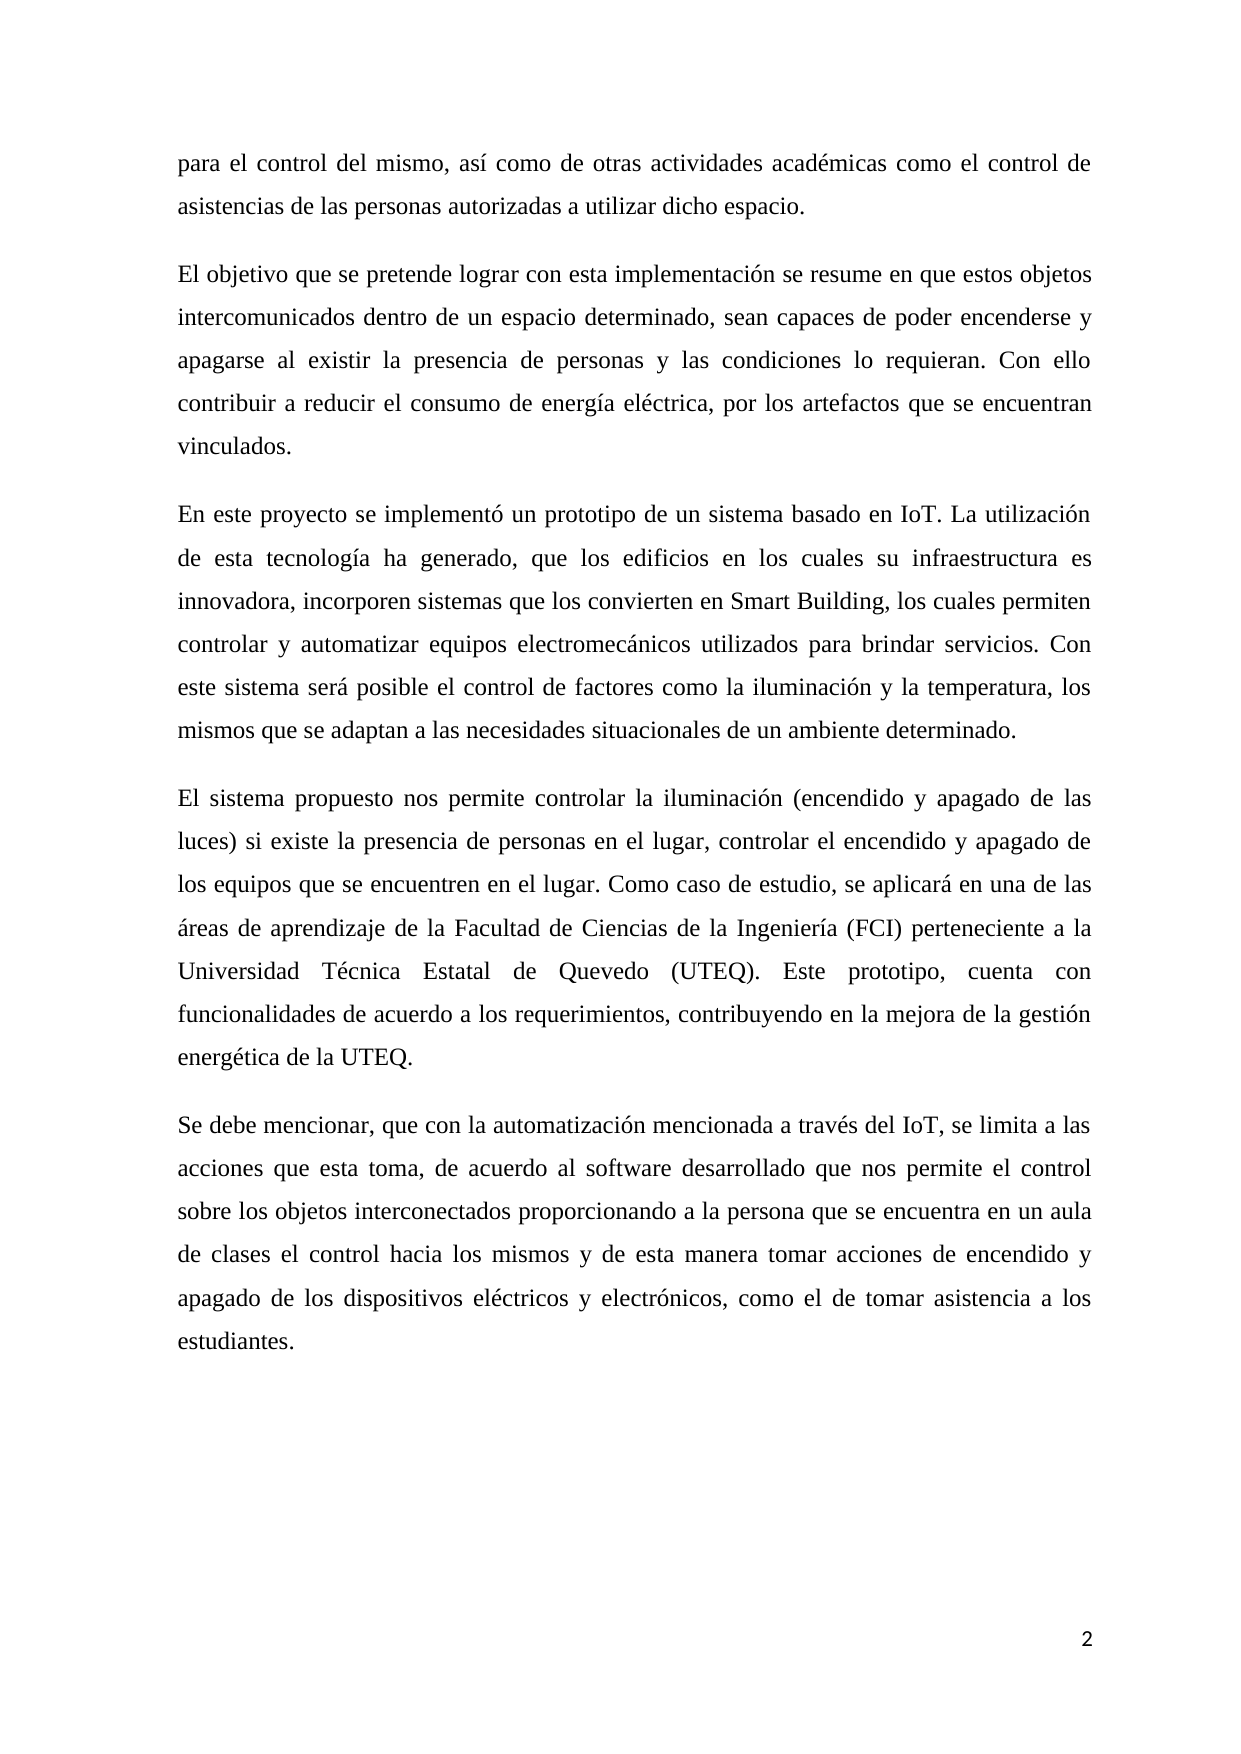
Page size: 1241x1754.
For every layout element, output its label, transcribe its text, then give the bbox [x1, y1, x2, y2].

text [177, 148, 1092, 219]
text En este proyecto se implementó un prototipo de un sistema basado en IoT. La utilización de esta tecnología ha generado, que los edificios en los cuales su infraestructura es innovadora, incorporen sistemas que los convierten en Smart Building, los cuales permiten controlar y automatizar equipos electromecánicos utilizados para brindar servicios. Con este sistema será posible el control de factores como la iluminación y la temperatura, los mismos que se adaptan a las necesidades situacionales de un ambiente determinado. [177, 499, 1092, 744]
text Se debe mencionar, que con la automatización mencionada a través del IoT, se limita a las acciones que esta toma, de acuerdo al software desarrollado que nos permite el control sobre los objetos interconectados proporcionando a la persona que se encuentra en un aula de clases el control hacia los mismos y de esta manera tomar acciones de encendido y apagado de los dispositivos eléctricos y electrónicos, como el de tomar asistencia a los estudiantes. [177, 1110, 1092, 1354]
text El sistema propuesto nos permite controlar la iluminación (encendido y apagado de las luces) si existe la presencia de personas en el lugar, controlar el encendido y apagado de los equipos que se encuentren en el lugar. Como caso de estudio, se aplicará en una de las áreas de aprendizaje de la Facultad de Ciencias de la Ingeniería (FCI) perteneciente a la Universidad Técnica Estatal de Quevedo (UTEQ). Este prototipo, cuenta con funcionalidades de acuerdo a los requerimientos, contribuyendo en la mejora de la gestión energética de la UTEQ. [177, 783, 1092, 1071]
text El objetivo que se pretende lograr con esta implementación se resume en que estos objetos intercomunicados dentro de un espacio determinado, sean capaces de poder encenderse y apagarse al existir la presencia de personas y las condiciones lo requieran. Con ello contribuir a reducir el consumo de energía eléctrica, por los artefactos que se encuentran vinculados. [177, 259, 1092, 460]
